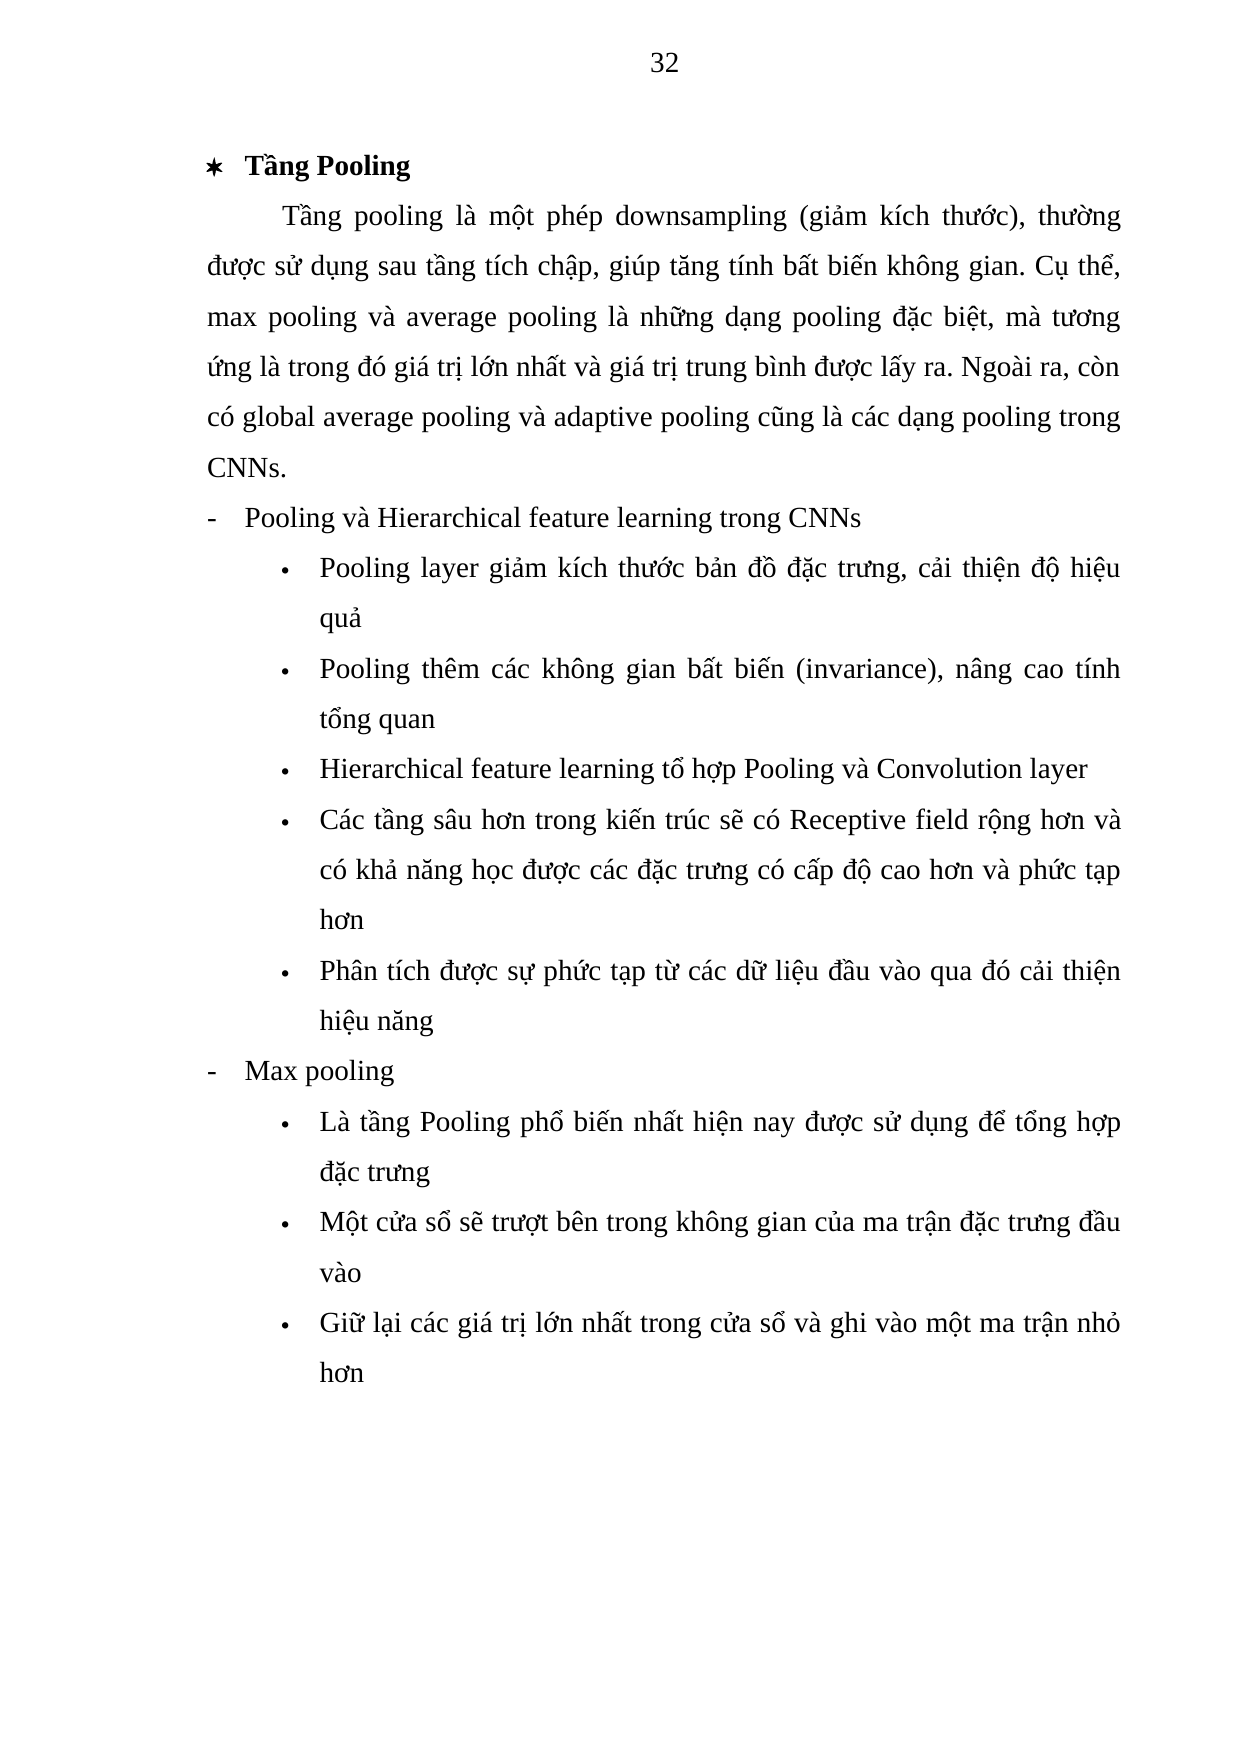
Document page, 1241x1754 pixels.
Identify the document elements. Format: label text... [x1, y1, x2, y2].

list Các tầng sâu hơn trong kiến trúc sẽ có Receptive field rộng hơn và có khả năng học được các đặc trưng có cấp độ cao hơn và phức tạp hơn [282, 802, 1122, 936]
list Giữ lại các giá trị lớn nhất trong cửa sổ và ghi vào một ma trận nhỏ hơn [282, 1305, 1122, 1389]
list Là tầng Pooling phổ biến nhất hiện nay được sử dụng để tổng hợp đặc trưng [282, 1104, 1122, 1188]
list Hierarchical feature learning tổ hợp Pooling và Convolution layer [282, 752, 1122, 785]
text Tầng pooling là một phép downsampling (giảm kích thước), thường được sử dụng sau tầng tích chập, giúp tăng tính bất biến không gian. Cụ thể, max pooling và average pooling là những dạng pooling đặc biệt, mà tương ứng là trong đó giá trị lớn nhất và giá trị trung bình được lấy ra. Ngoài ra, còn có global average pooling và adaptive pooling cũng là các dạng pooling trong CNNs. [207, 198, 1122, 483]
list Một cửa sổ sẽ trượt bên trong không gian của ma trận đặc trưng đầu vào [282, 1204, 1122, 1288]
list Max pooling [207, 1053, 1122, 1087]
list Pooling layer giảm kích thước bản đồ đặc trưng, cải thiện độ hiệu quả [282, 550, 1122, 634]
list Tầng Pooling [207, 148, 1122, 181]
list Pooling và Hierarchical feature learning trong CNNs [207, 500, 1122, 533]
list Pooling thêm các không gian bất biến (invariance), nâng cao tính tổng quan [282, 651, 1122, 735]
list Phân tích được sự phức tạp từ các dữ liệu đầu vào qua đó cải thiện hiệu năng [282, 953, 1122, 1037]
